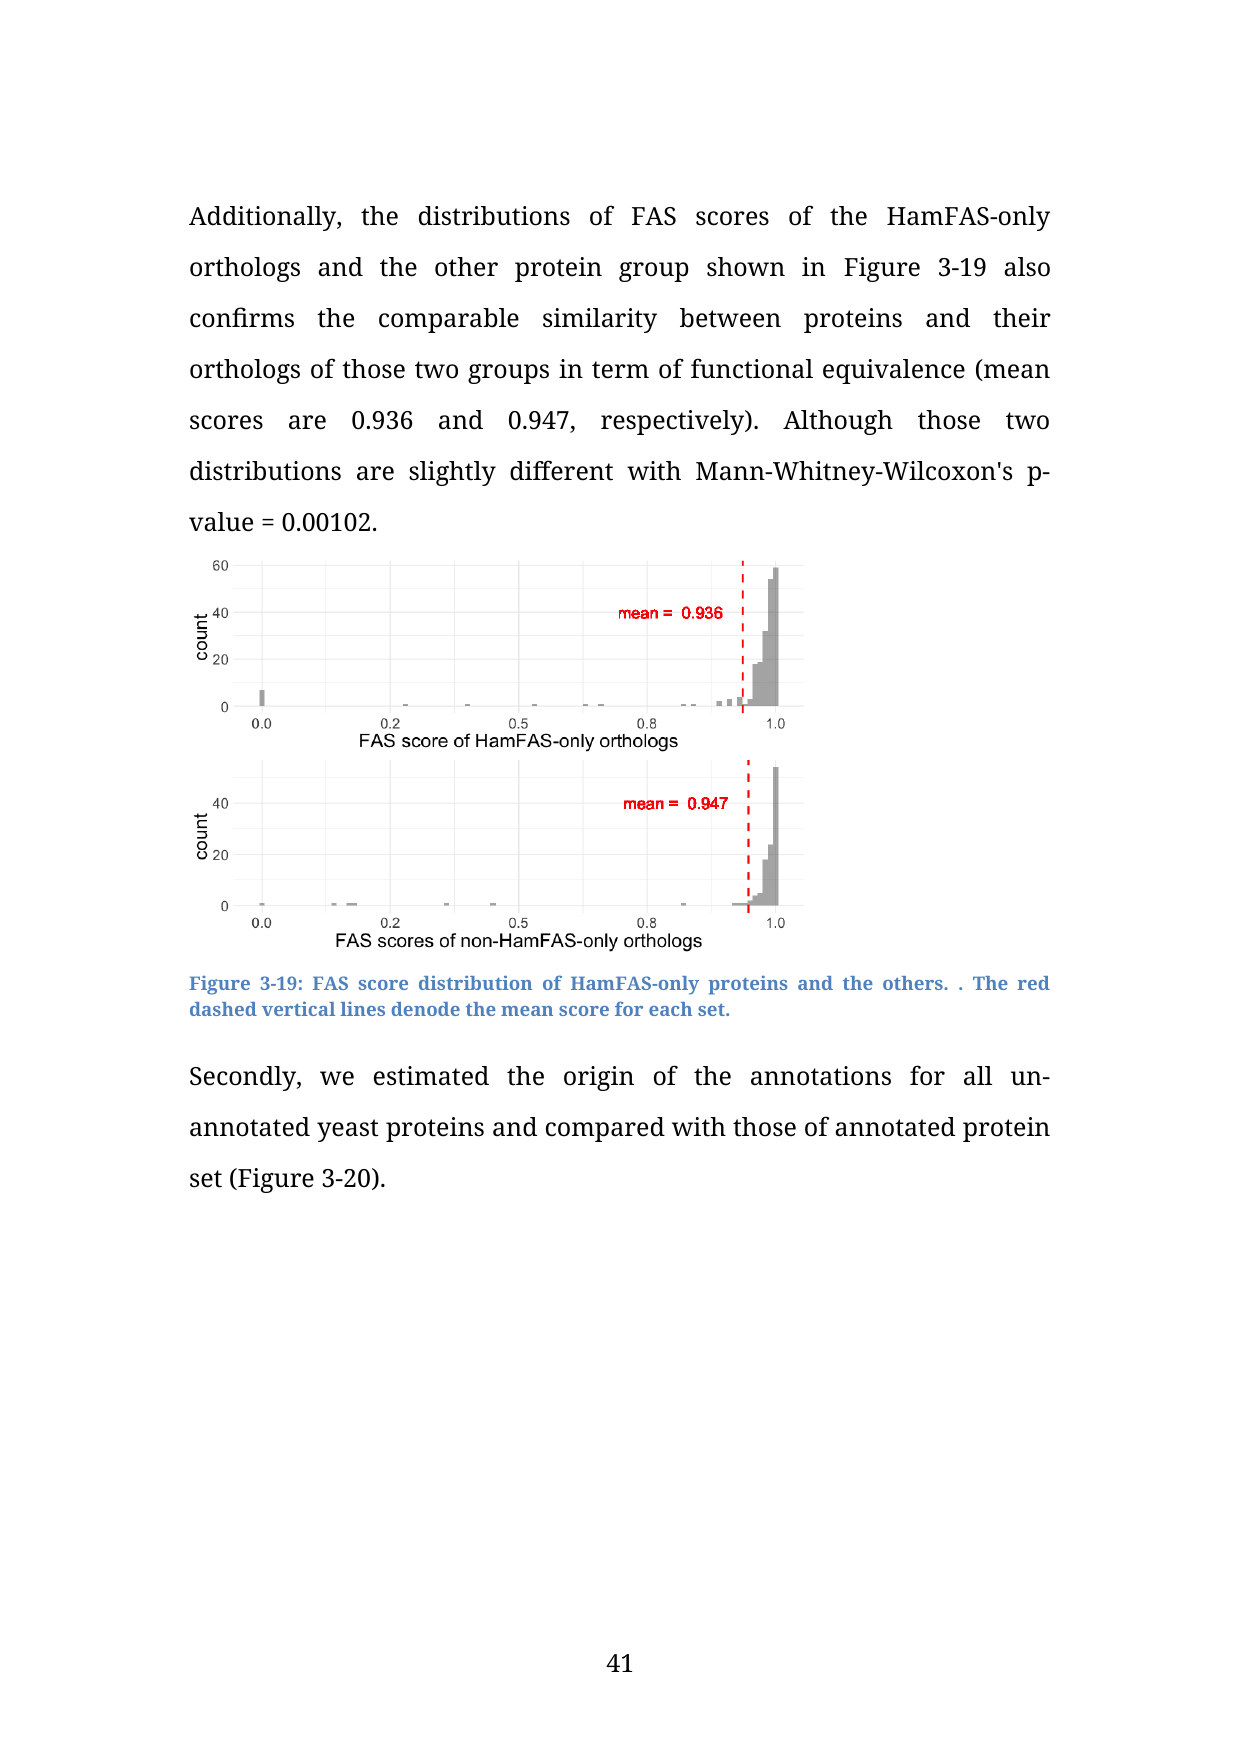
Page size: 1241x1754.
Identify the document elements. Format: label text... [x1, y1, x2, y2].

picture [188, 556, 808, 954]
